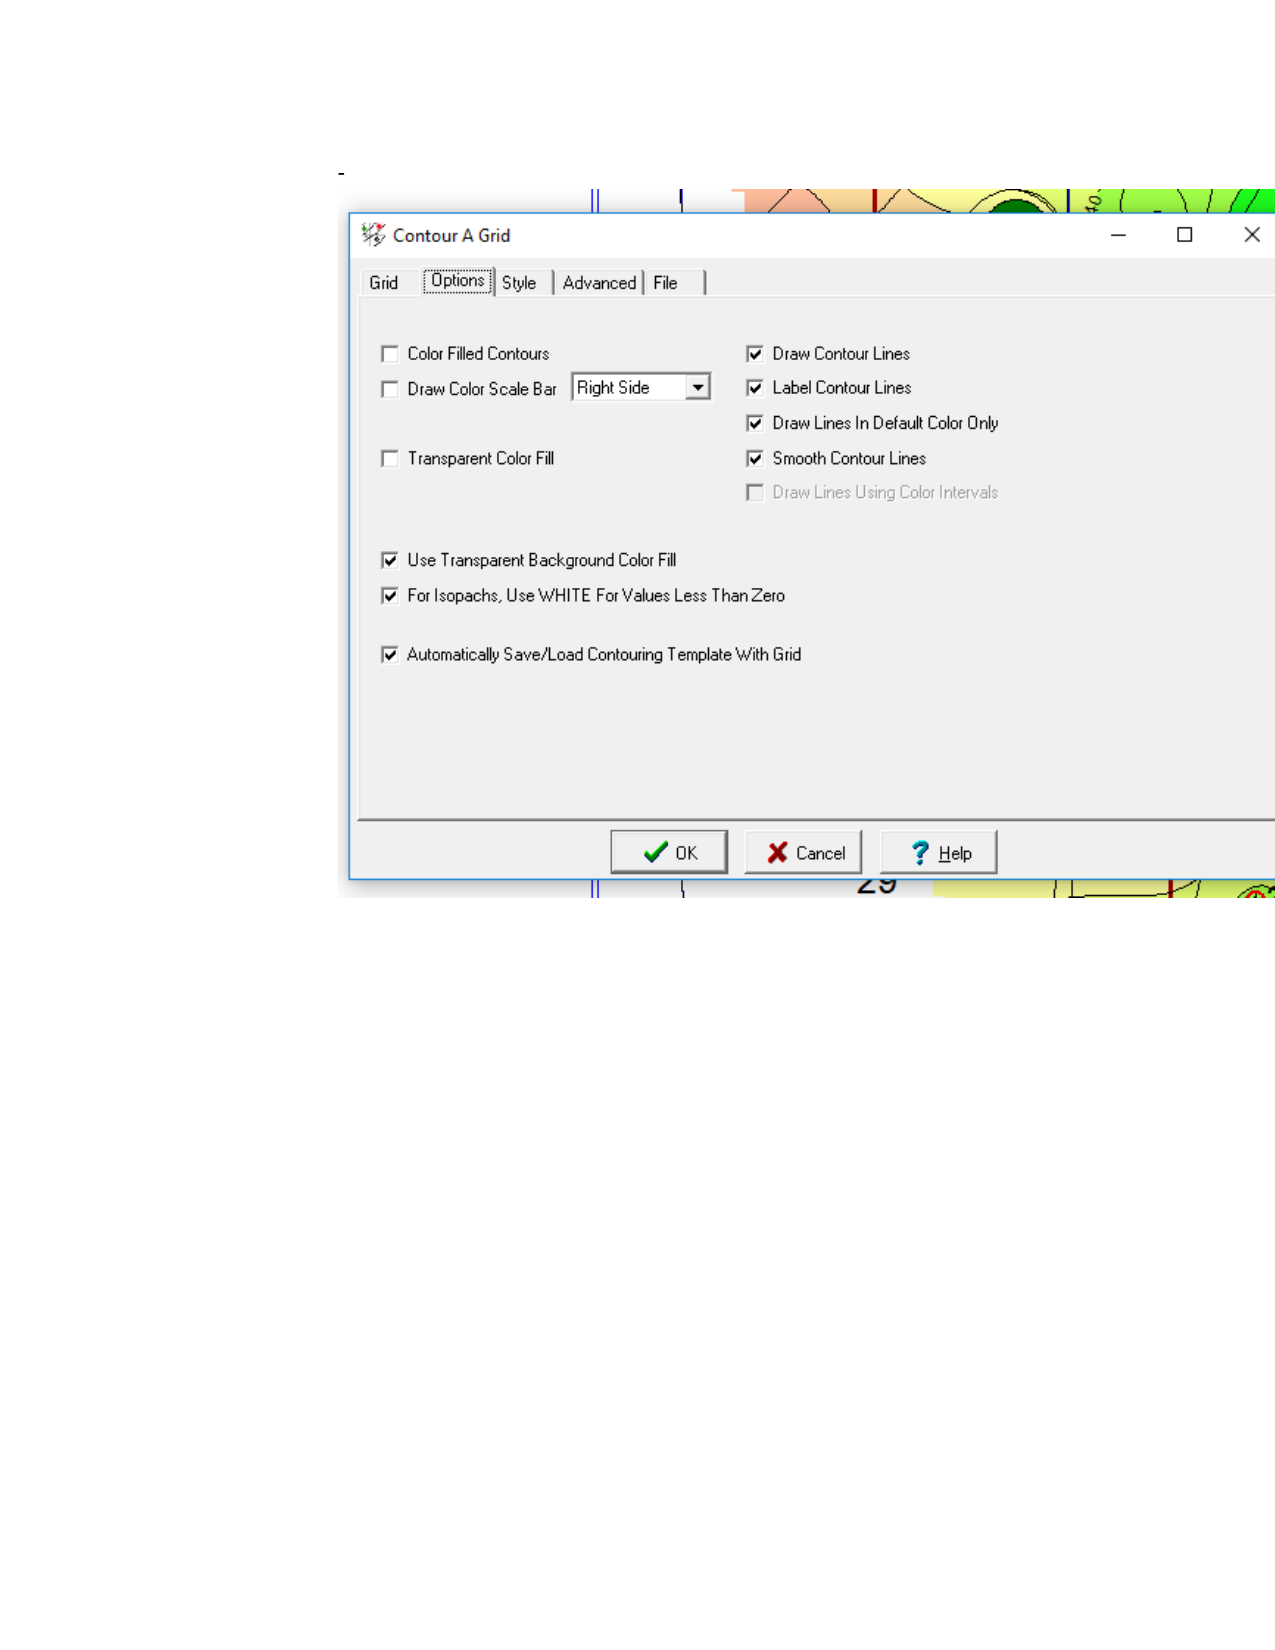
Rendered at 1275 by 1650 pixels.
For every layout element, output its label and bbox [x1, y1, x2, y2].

picture [337, 189, 1275, 898]
